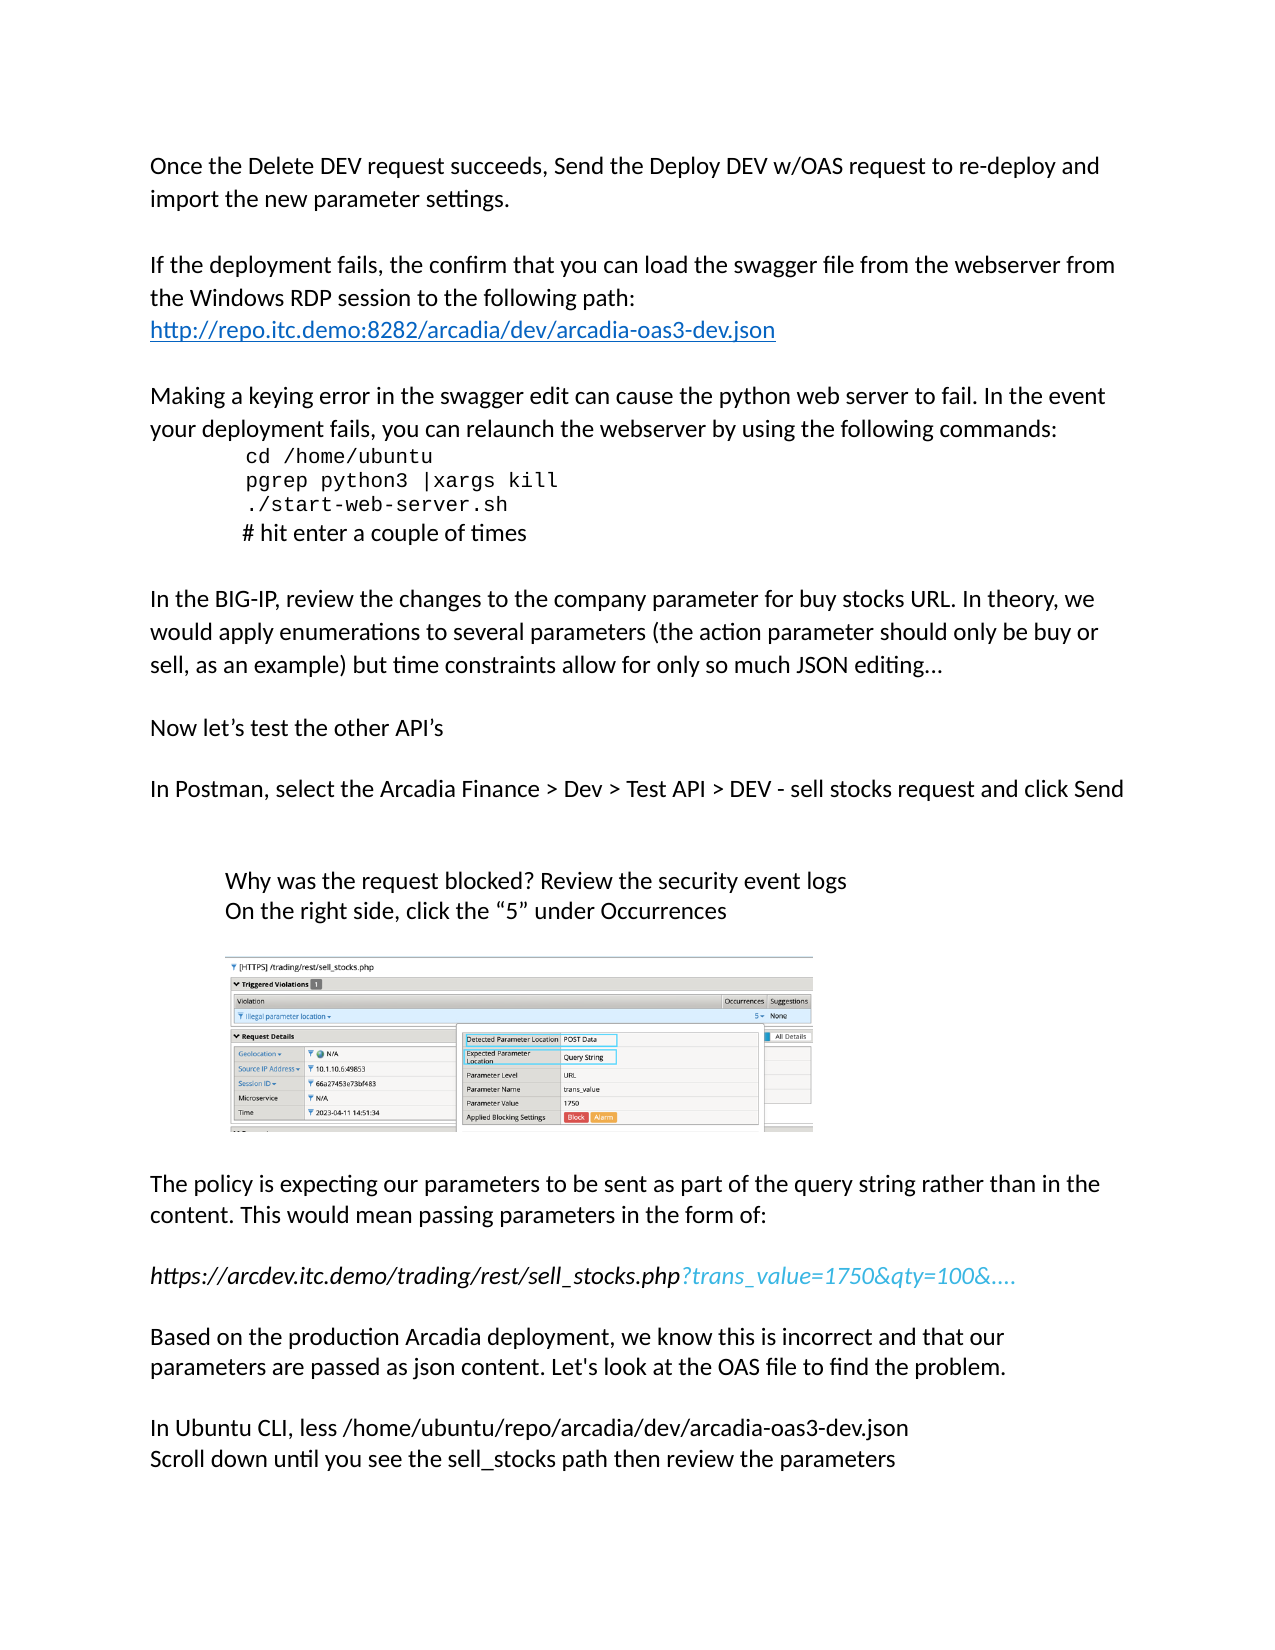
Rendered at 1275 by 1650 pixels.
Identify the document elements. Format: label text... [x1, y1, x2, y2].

text pgrep python3 |xargs kill [150, 470, 1125, 493]
text If the deployment fails, the confirm that you can load the swagger file from the webserver from the Windows RDP session to the following path: http://repo.itc.demo:8282/arcadia/dev/arcadia-oas3-dev.json [150, 249, 1125, 345]
text Once the Delete DEV request succeeds, Send the Deploy DEV w/OAS request to re-deploy and import the new parameter settings. [150, 150, 1125, 213]
text In Postman, select the Arcadia Finance > Dev > Test API > DEV - sell stocks request and click Send [150, 773, 1125, 865]
text cd /home/ubuntu [150, 446, 1125, 470]
text The policy is expecting our parameters to be sent as part of the query string rather than in the content. This would mean passing parameters in the form of: https://arcdev.itc.demo/trading/rest/sell_stocks.php?trans_value=1750&qty=100&.... Based on the production Arcadia deployment, we know this is incorrect and that our parameters are passed as json content. Let's look at the OAS file to find the problem. [150, 1168, 1125, 1382]
text In the BIG-IP, review the changes to the company parameter for buy stocks URL. In theory, we would apply enumerations to several parameters (the action parameter should only be buy or sell, as an example) but time constraints allow for only so much JSON editing... [150, 583, 1125, 679]
text # hit enter a couple of times [150, 517, 1125, 548]
text Making a keying error in the swagger edit can cause the python web server to fail. In the event your deployment fails, you can relaunch the webserver by using the following commands: [150, 380, 1125, 444]
text ./start-web-server.sh [150, 493, 1125, 517]
text Now let’s test the other API’s [150, 712, 1125, 743]
text In Ubuntu CLI, less /home/ubuntu/repo/arcadia/dev/arcadia-oas3-dev.json [150, 1413, 1125, 1443]
picture [225, 956, 813, 1132]
text Why was the request blocked? Review the security event logs [150, 865, 1125, 895]
text Scroll down until you see the sell_stocks path then review the parameters [150, 1443, 1125, 1474]
